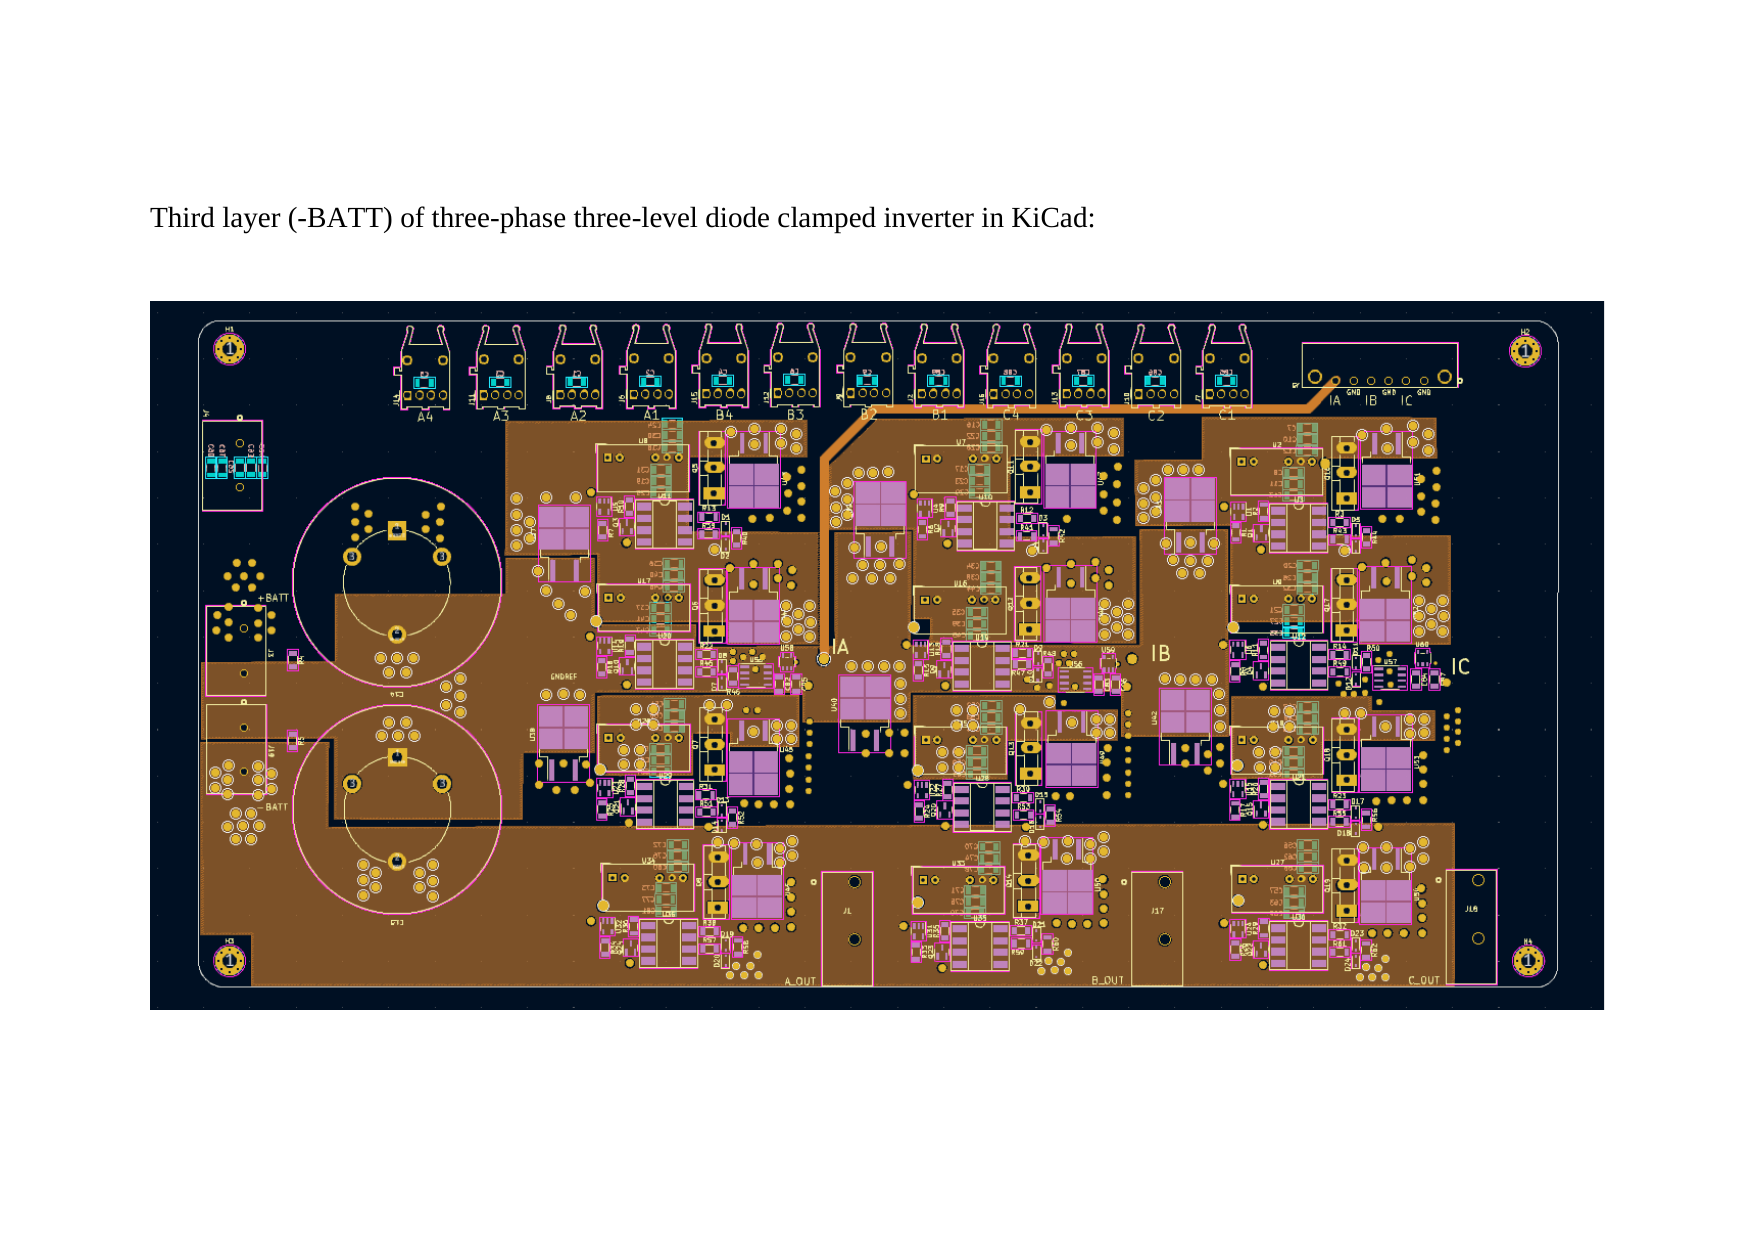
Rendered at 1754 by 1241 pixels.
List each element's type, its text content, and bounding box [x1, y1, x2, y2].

text Third layer (-BATT) of three-phase three-level diode clamped inverter in KiCad: [150, 200, 1604, 234]
picture [150, 301, 1605, 1010]
